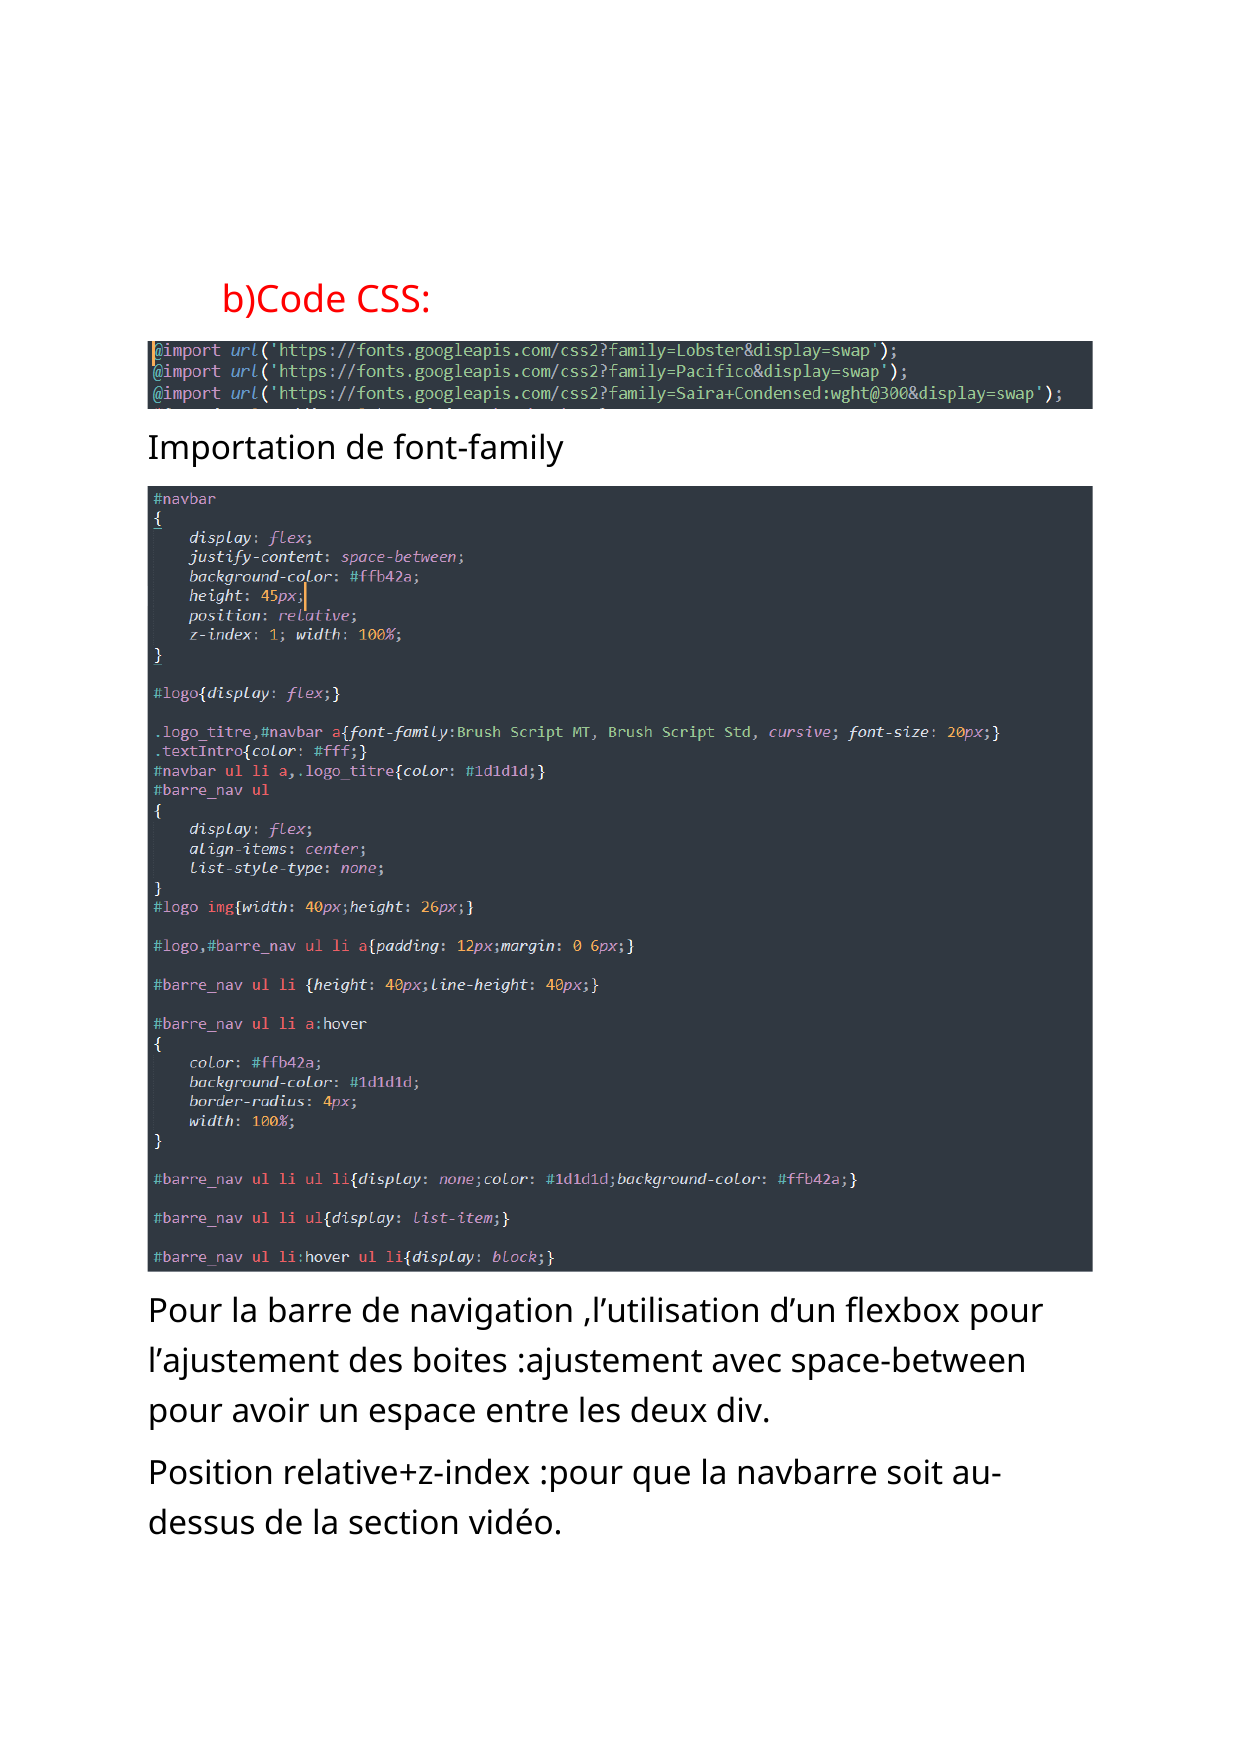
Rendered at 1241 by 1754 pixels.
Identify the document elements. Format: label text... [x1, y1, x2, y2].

picture [147, 341, 1093, 409]
picture [147, 486, 1093, 1272]
text Pour la barre de navigation ,l’utilisation d’un flexbox pour l’ajustement des boites :ajustement avec space-between pour avoir un espace entre les deux div. [148, 1287, 1093, 1432]
text Position relative+z-index :pour que la navbarre soit au-dessus de la section vidéo. [148, 1449, 1093, 1544]
text Importation de font-family [148, 424, 1093, 469]
text b)Code CSS: [148, 272, 1093, 323]
